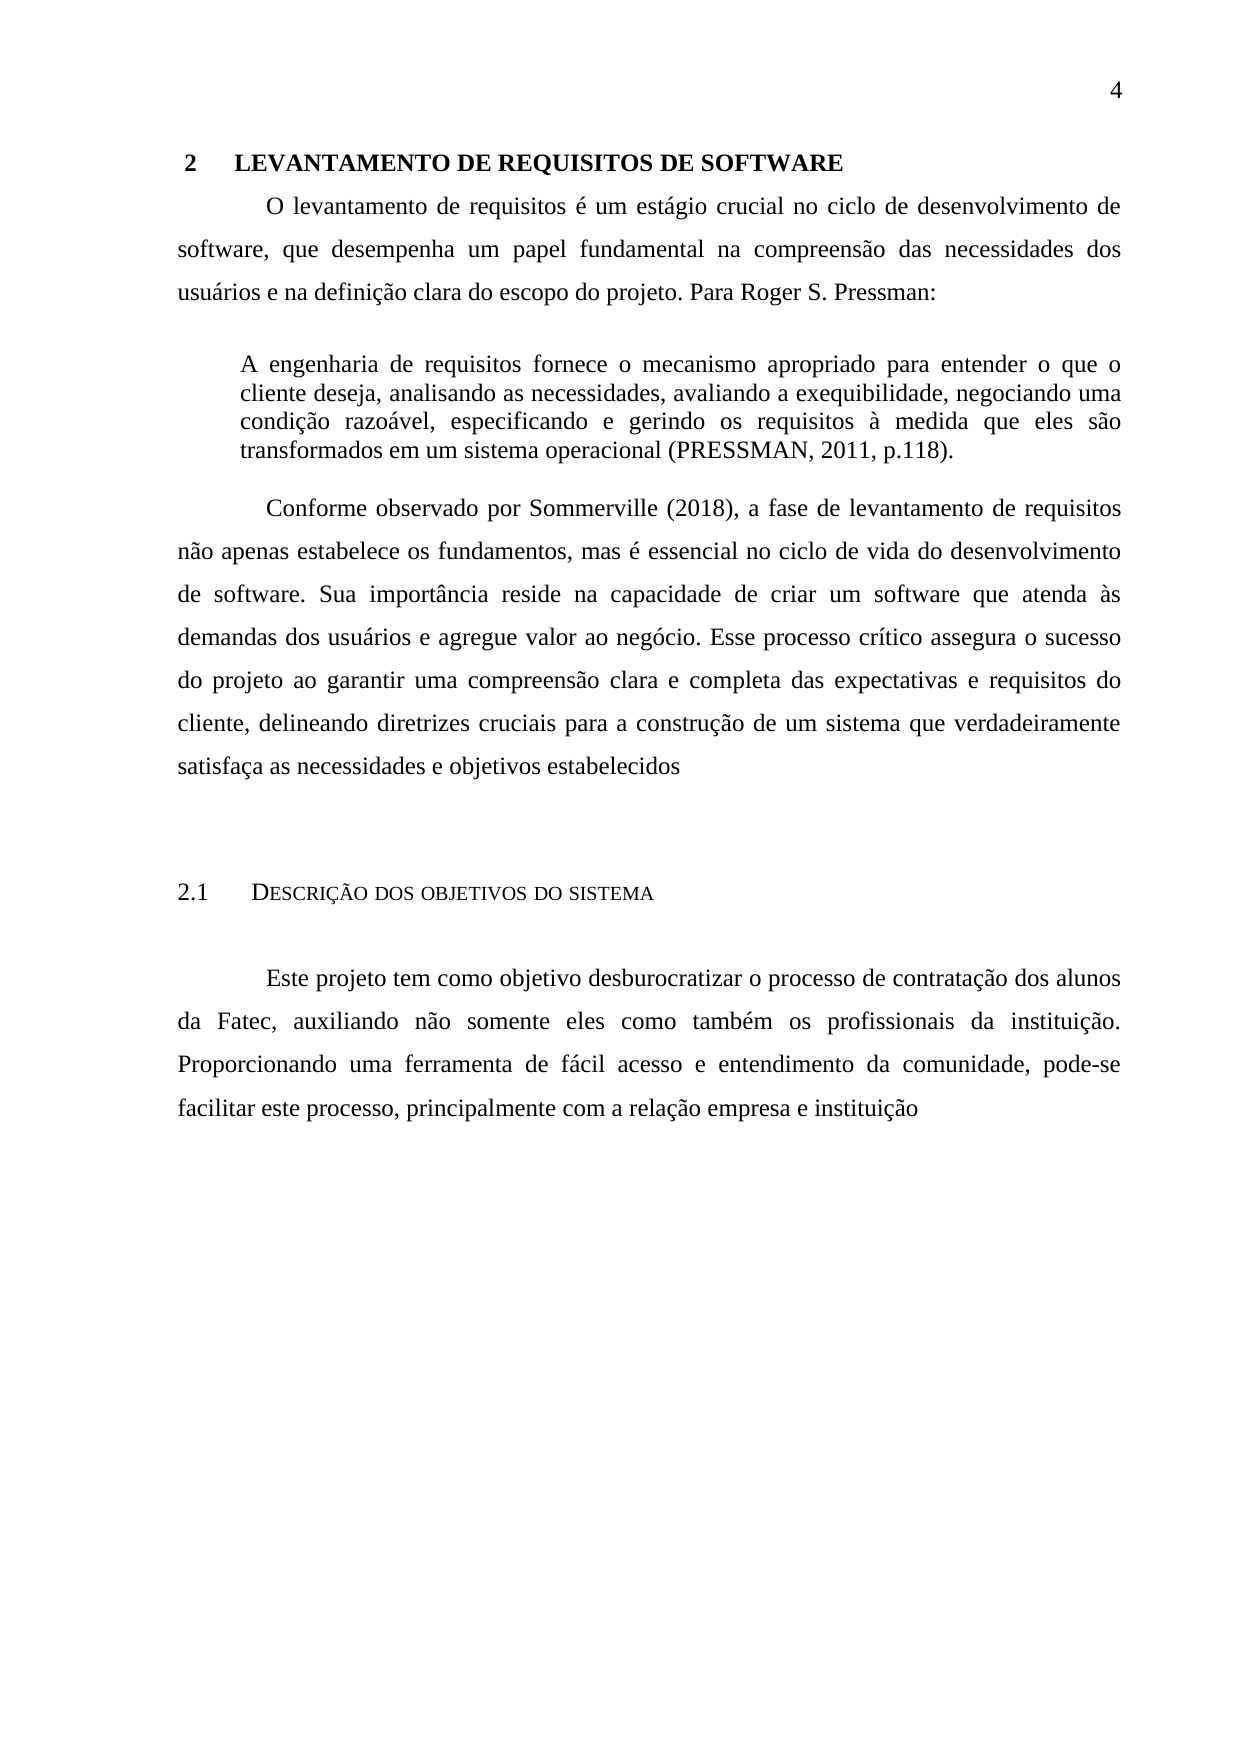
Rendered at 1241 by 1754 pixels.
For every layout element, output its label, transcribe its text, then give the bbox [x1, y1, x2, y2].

text Conforme observado por Sommerville (2018), a fase de levantamento de requisitos não apenas estabelece os fundamentos, mas é essencial no ciclo de vida do desenvolvimento de software. Sua importância reside na capacidade de criar um software que atenda às demandas dos usuários e agregue valor ao negócio. Esse processo crítico assegura o sucesso do projeto ao garantir uma compreensão clara e completa das expectativas e requisitos do cliente, delineando diretrizes cruciais para a construção de um sistema que verdadeiramente satisfaça as necessidades e objetivos estabelecidos [177, 493, 1122, 780]
text Este projeto tem como objetivo desburocratizar o processo de contratação dos alunos da Fatec, auxiliando não somente eles como também os profissionais da instituição. Proporcionando uma ferramenta de fácil acesso e entendimento da comunidade, pode-se facilitar este processo, principalmente com a relação empresa e instituição [177, 963, 1122, 1121]
subtitle Descrição dos objetivos do sistema [177, 877, 1122, 906]
text A engenharia de requisitos fornece o mecanismo apropriado para entender o que o cliente deseja, analisando as necessidades, avaliando a exequibilidade, negociando uma condição razoável, especificando e gerindo os requisitos à medida que eles são transformados em um sistema operacional (PRESSMAN, 2011, p.118). [240, 349, 1122, 464]
subtitle LEVANTAMENTO DE REQUISITOS DE SOFTWARE [184, 148, 1122, 176]
text O levantamento de requisitos é um estágio crucial no ciclo de desenvolvimento de software, que desempenha um papel fundamental na compreensão das necessidades dos usuários e na definição clara do escopo do projeto. Para Roger S. Pressman: [177, 191, 1122, 306]
